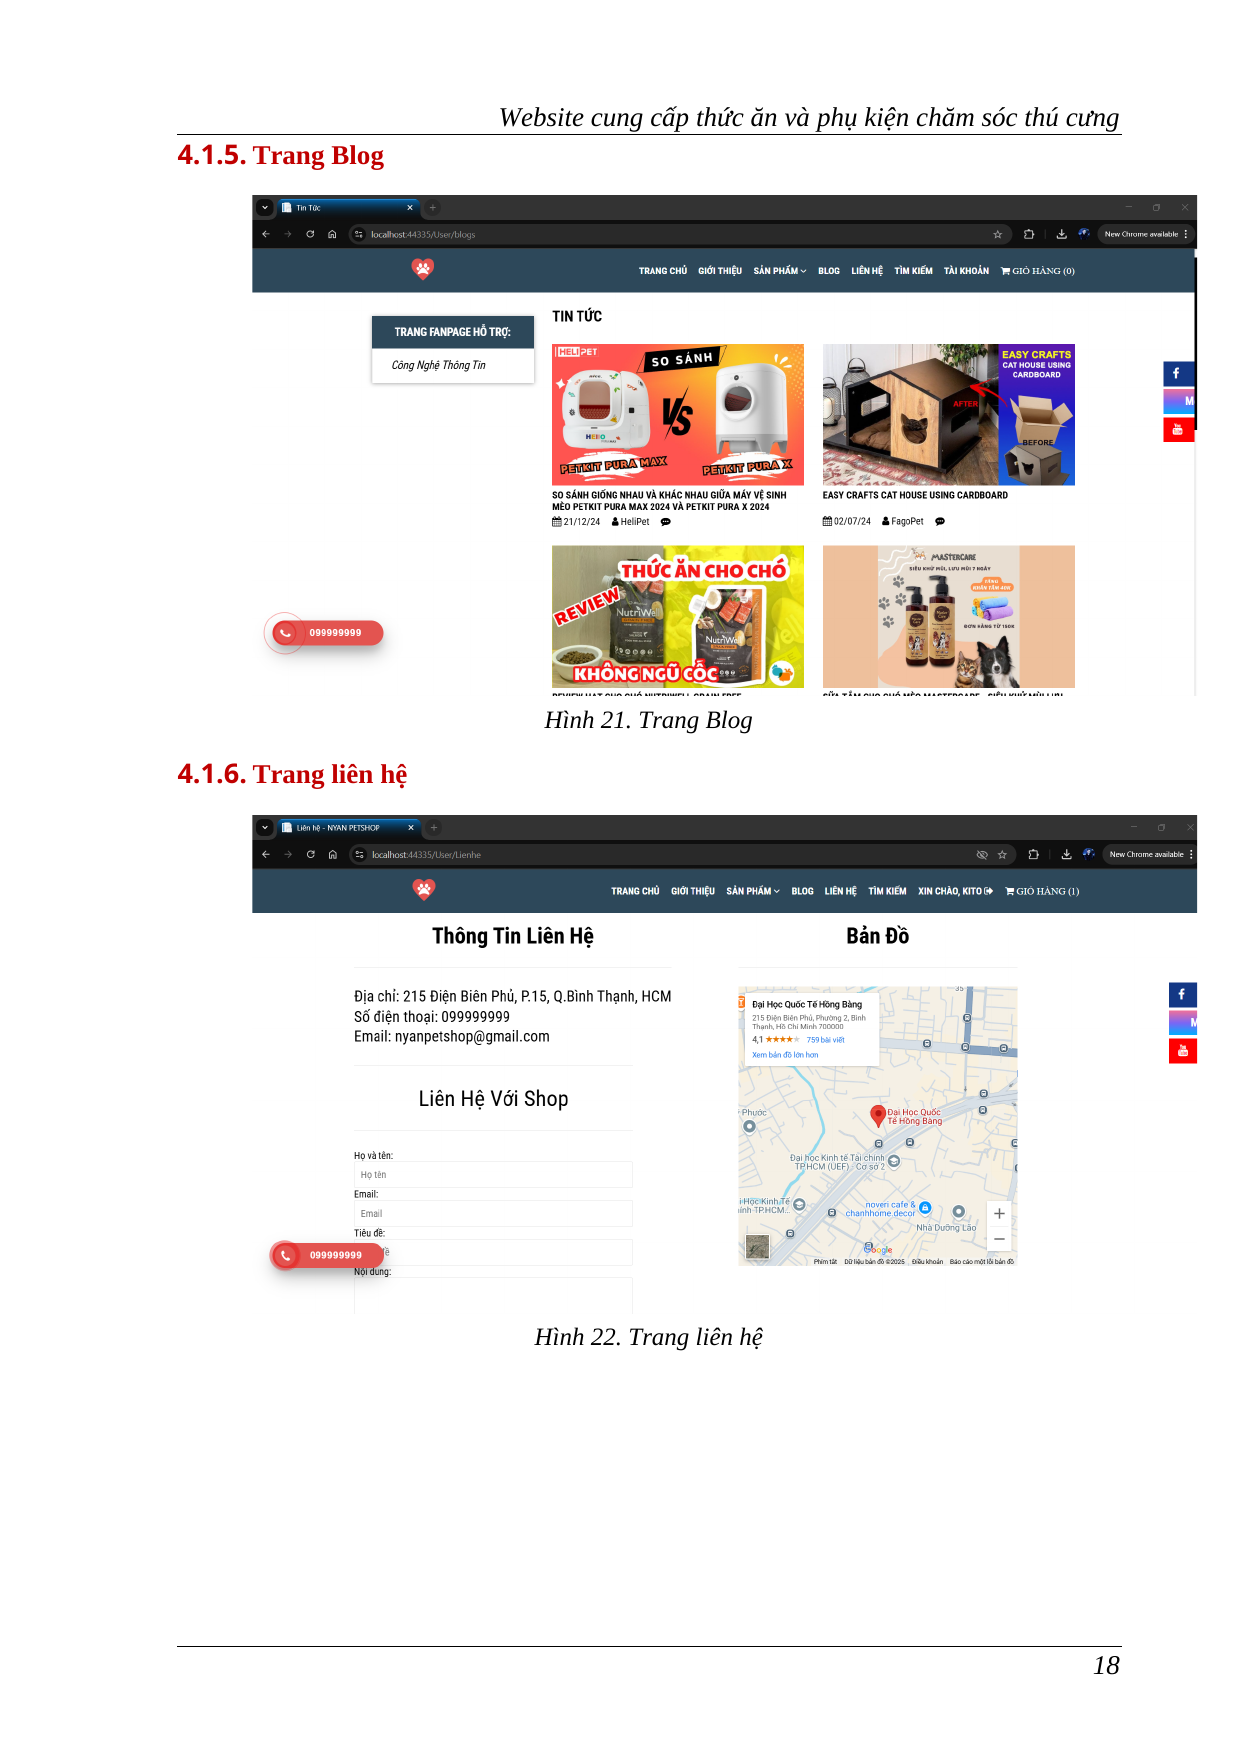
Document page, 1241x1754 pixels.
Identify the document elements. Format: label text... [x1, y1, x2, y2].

picture [252, 195, 1198, 696]
subtitle Trang Blog [177, 135, 1122, 172]
subtitle Trang liên hệ [177, 755, 1122, 792]
picture [252, 815, 1198, 1314]
